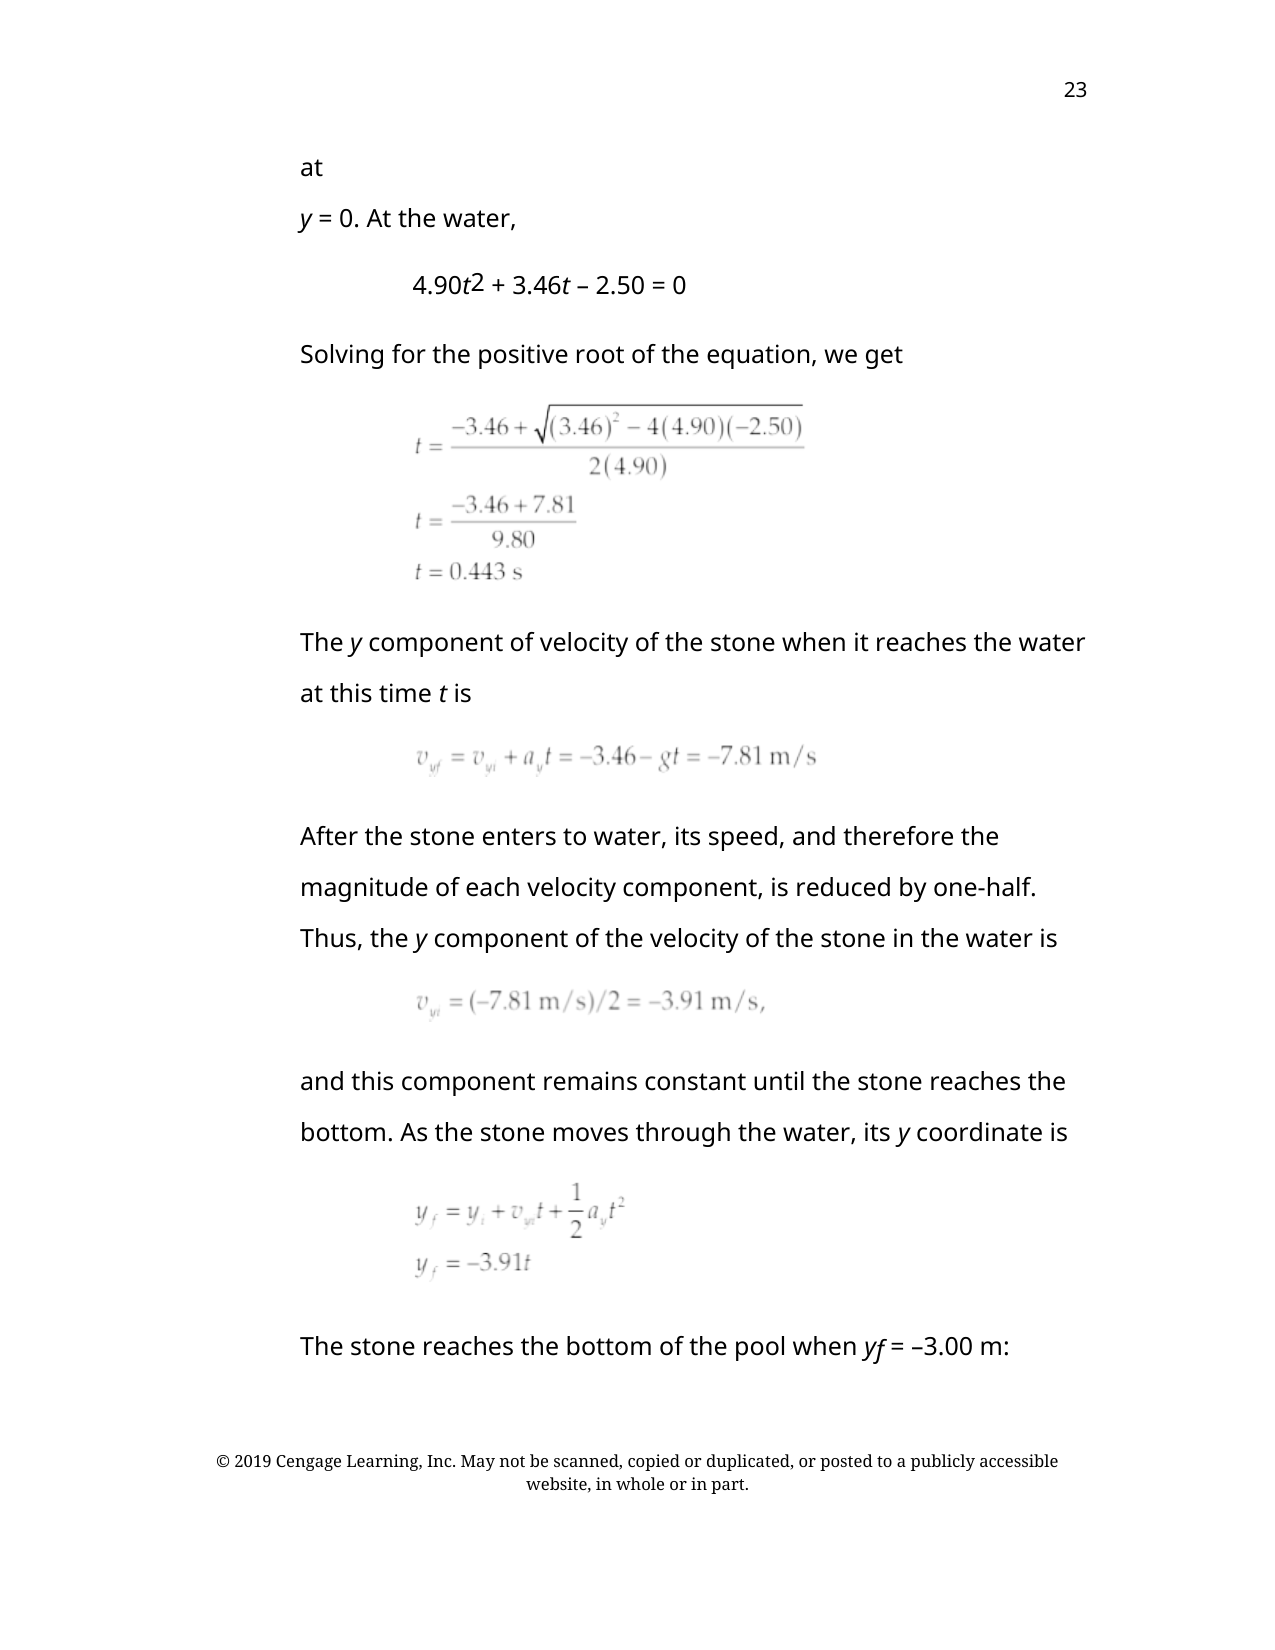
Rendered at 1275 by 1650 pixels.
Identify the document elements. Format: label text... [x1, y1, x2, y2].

text and this component remains constant until the stone reaches the bottom. As the stone moves through the water, its y coordinate is [187, 1064, 1087, 1149]
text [187, 150, 1087, 235]
text Solving for the positive root of the equation, we get [187, 337, 1087, 371]
text The y component of velocity of the stone when it reaches the water at this time t is [187, 625, 1087, 710]
text 4.90t2 + 3.46t – 2.50 = 0 [187, 264, 1087, 304]
text The stone reaches the bottom of the pool when yf = –3.00 m: [187, 1326, 1087, 1365]
text After the stone enters to water, its speed, and therefore the magnitude of each velocity component, is reduced by one-half. Thus, the y component of the velocity of the stone in the water is [187, 819, 1087, 955]
